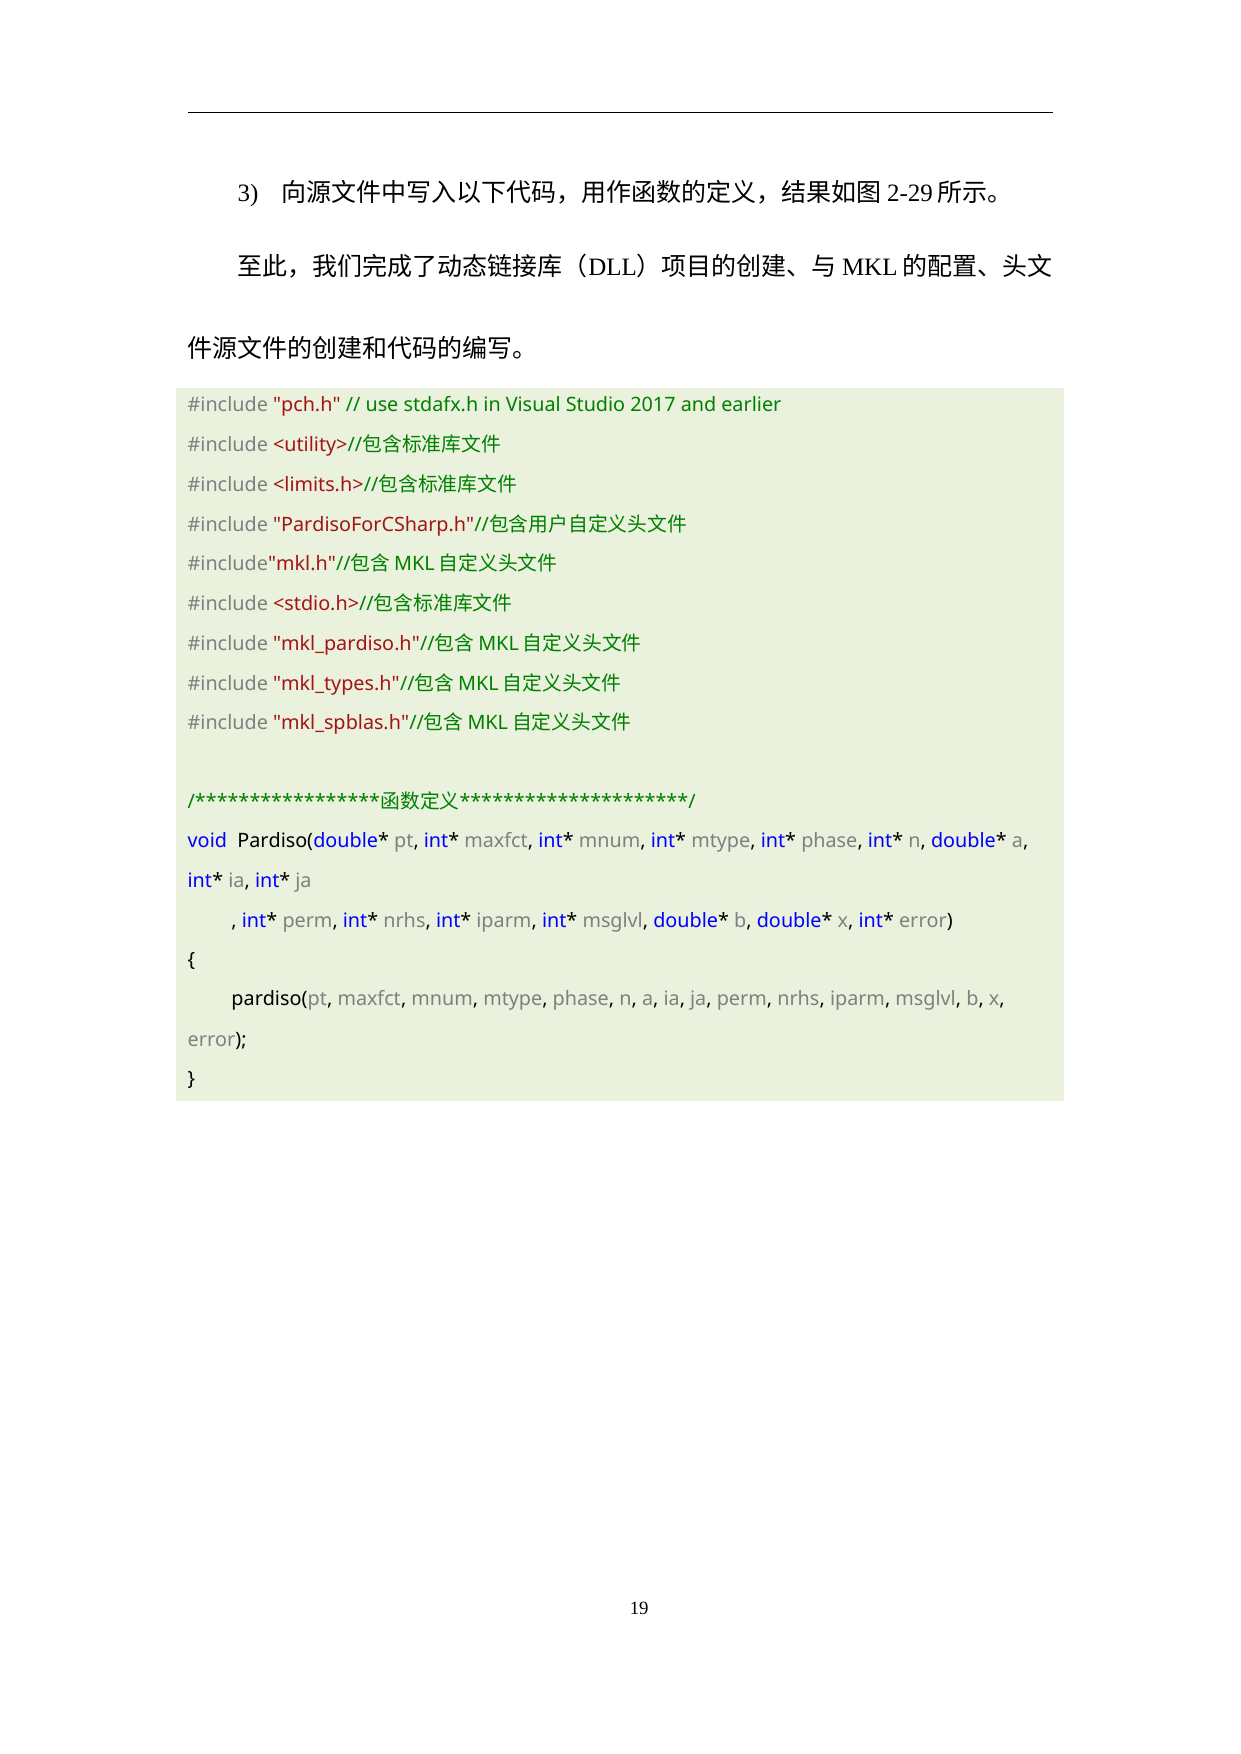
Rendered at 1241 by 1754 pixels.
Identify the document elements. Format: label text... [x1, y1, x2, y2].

text 至此，我们完成了动态链接库（DLL）项目的创建、与MKL的配置、头文件源文件的创建和代码的编写。 [187, 232, 1053, 379]
table_header #include "pch.h" // use stdafx.h in Visual Studio 2017 and earlier #include <utility>//包含标准库文件 #include <limits.h>//包含标准库文件 #include "PardisoForCSharp.h"//包含用户自定义头文件 #include"mkl.h"//包含MKL自定义头文件 #include <stdio.h>//包含标准库文件 #include "mkl_pardiso.h"//包含MKL自定义头文件 #include "mkl_types.h"//包含MKL自定义头文件 #include "mkl_spblas.h"//包含MKL自定义头文件 /*****************函数定义*********************/ void Pardiso(double* pt, int* maxfct, int* mnum, int* mtype, int* phase, int* n, double* a, int* ia, int* ja , int* perm, int* nrhs, int* iparm, int* msglvl, double* b, double* x, int* error) { pardiso(pt, maxfct, mnum, mtype, phase, n, a, ia, ja, perm, nrhs, iparm, msglvl, b, x, error); } [176, 388, 1064, 1101]
